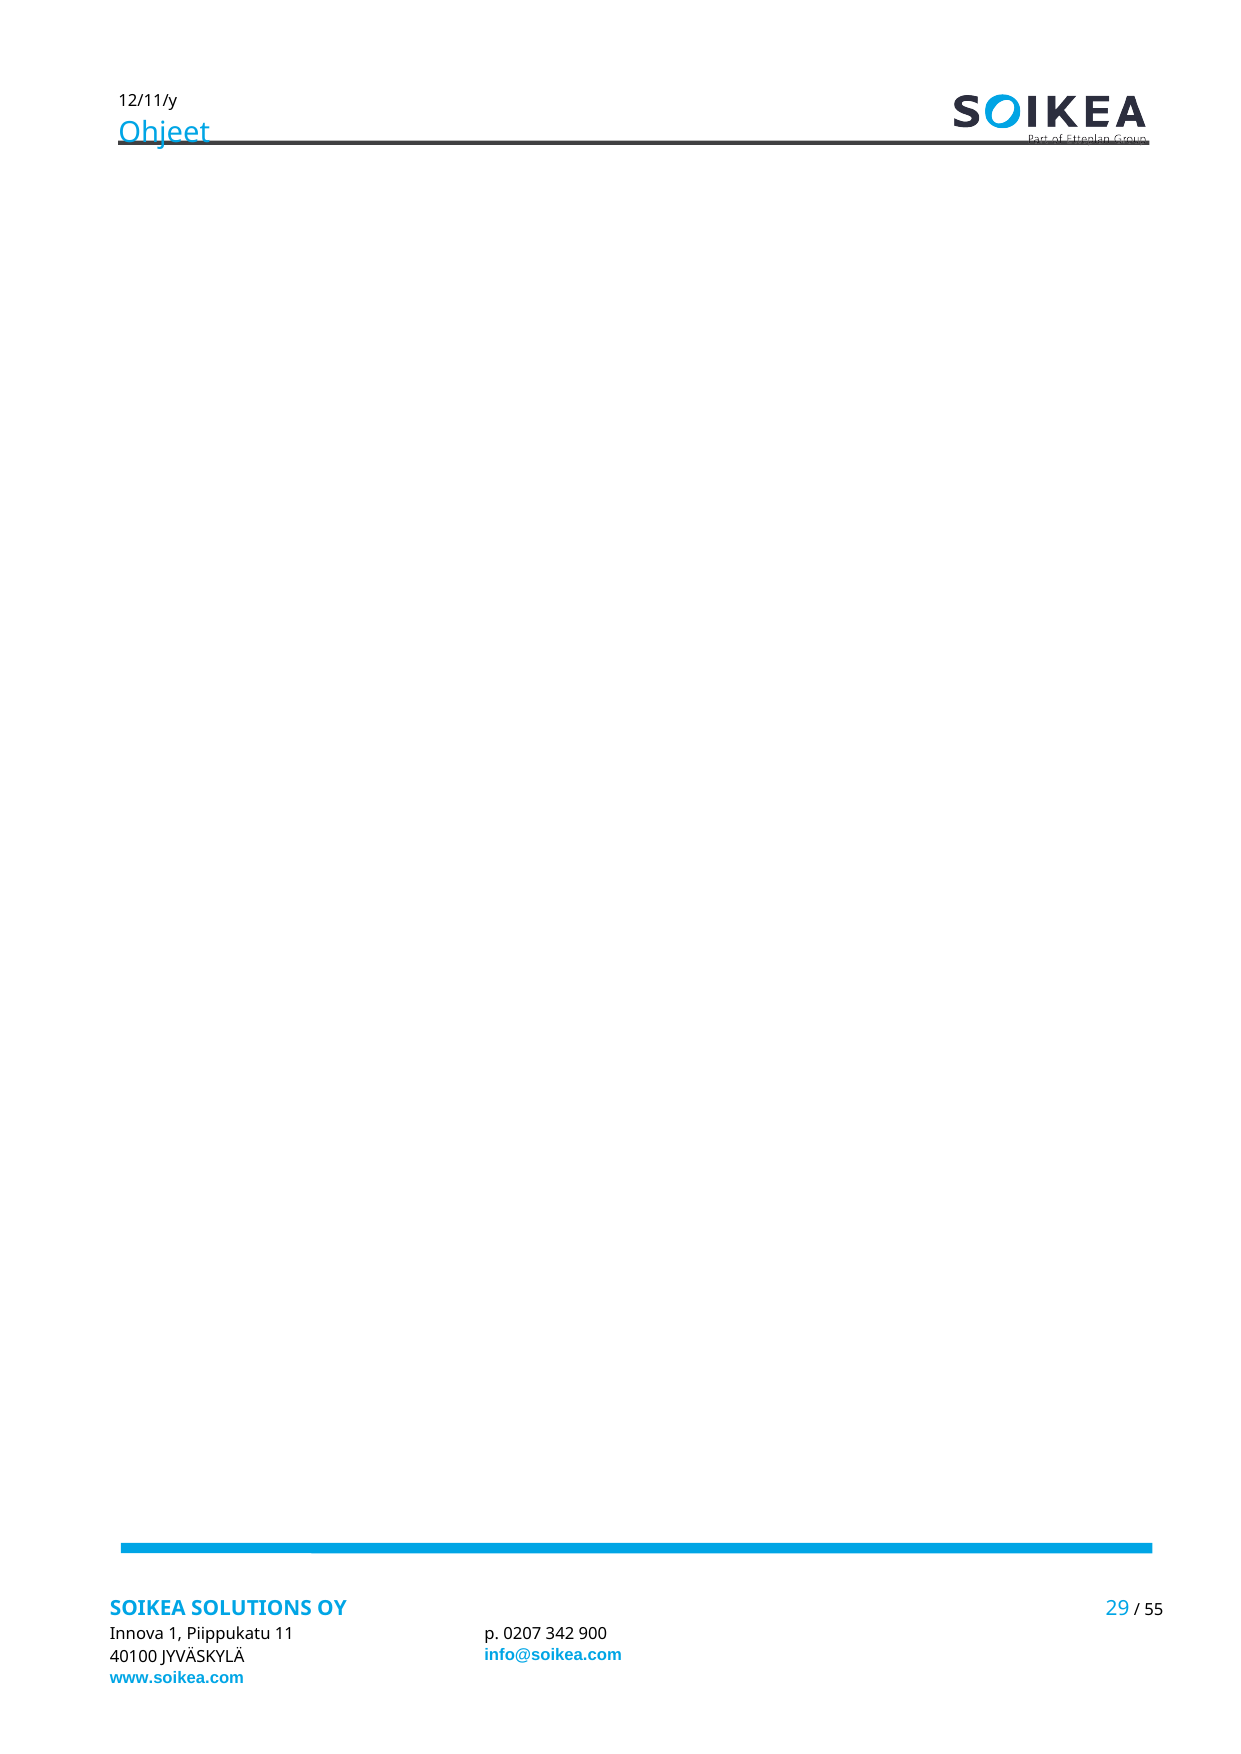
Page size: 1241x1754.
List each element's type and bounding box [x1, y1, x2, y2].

picture [927, 69, 1172, 169]
